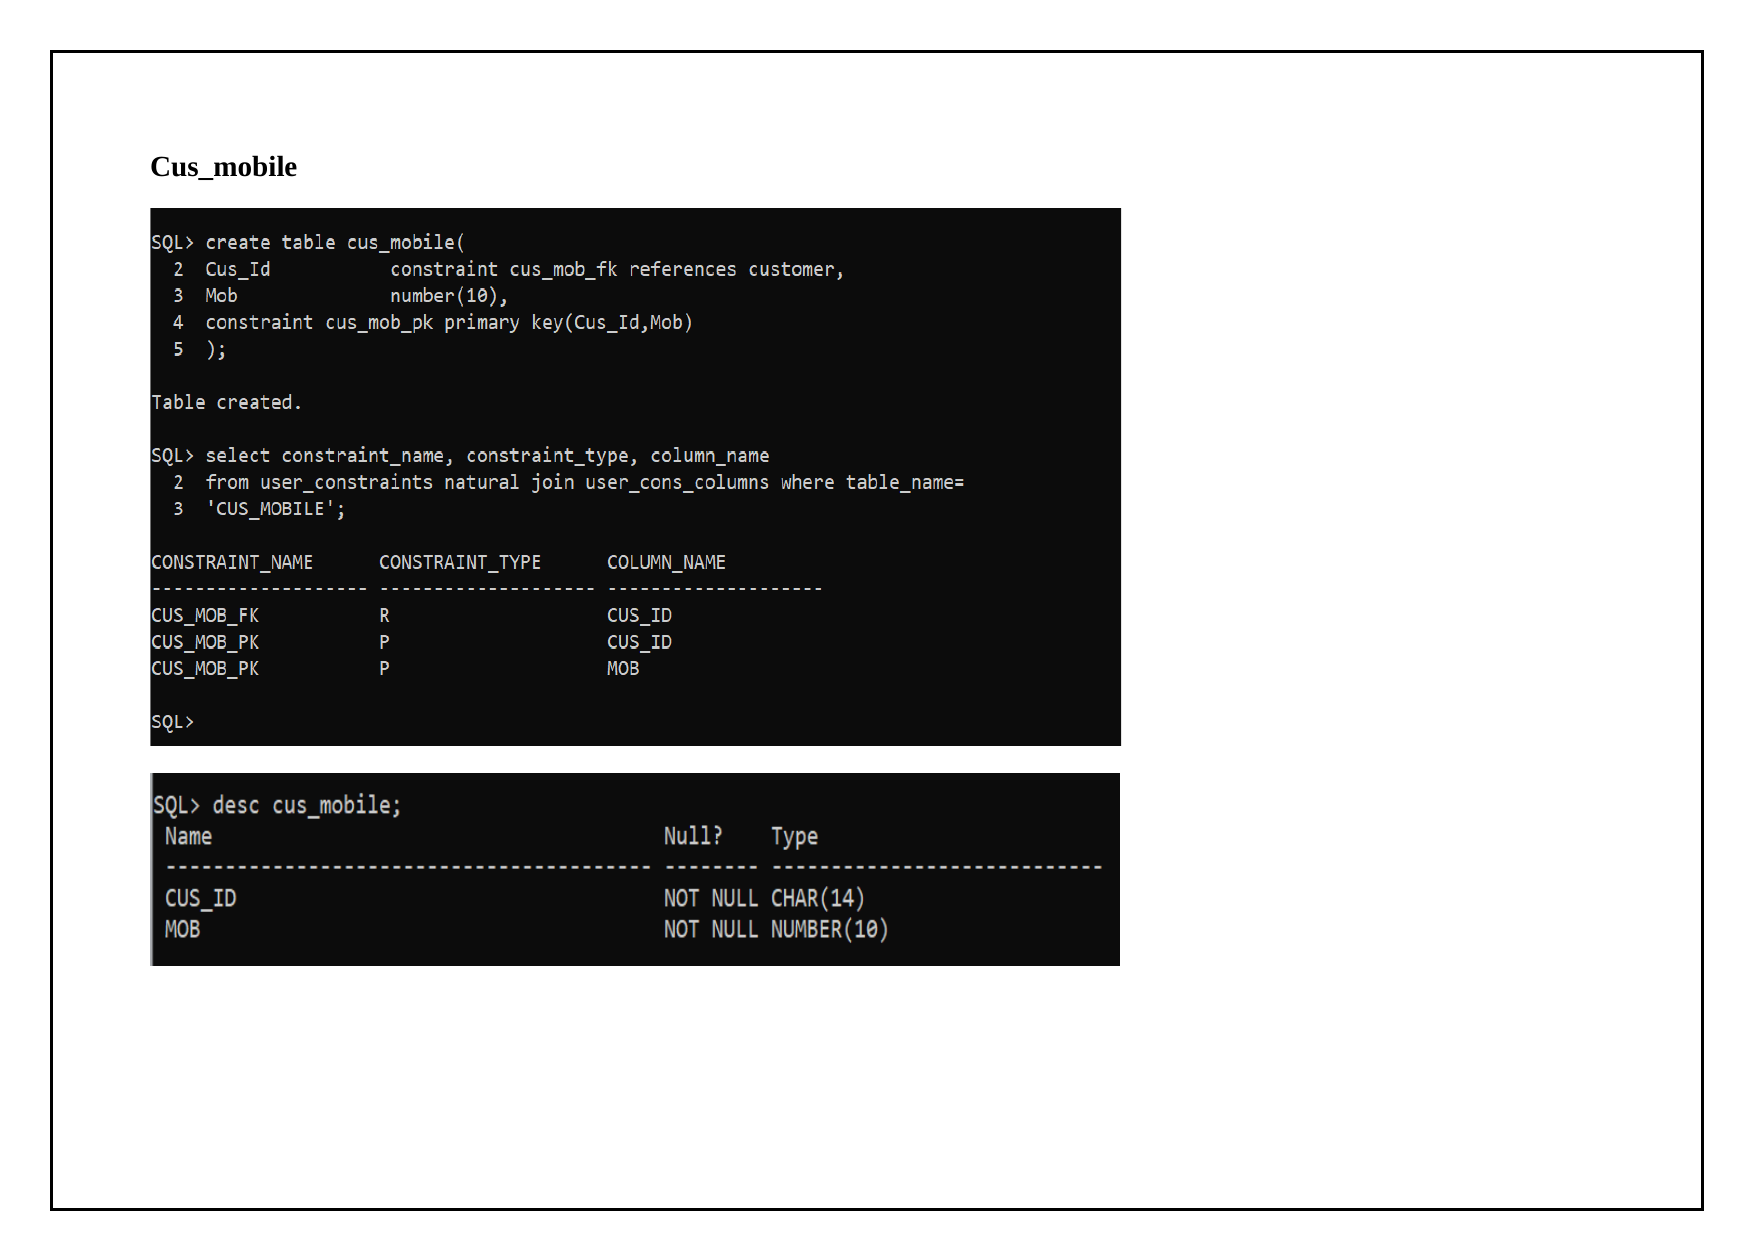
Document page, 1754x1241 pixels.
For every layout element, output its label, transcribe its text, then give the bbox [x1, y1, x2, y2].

text Cus_mobile [150, 149, 1652, 183]
picture [150, 773, 1120, 966]
picture [150, 208, 1122, 746]
